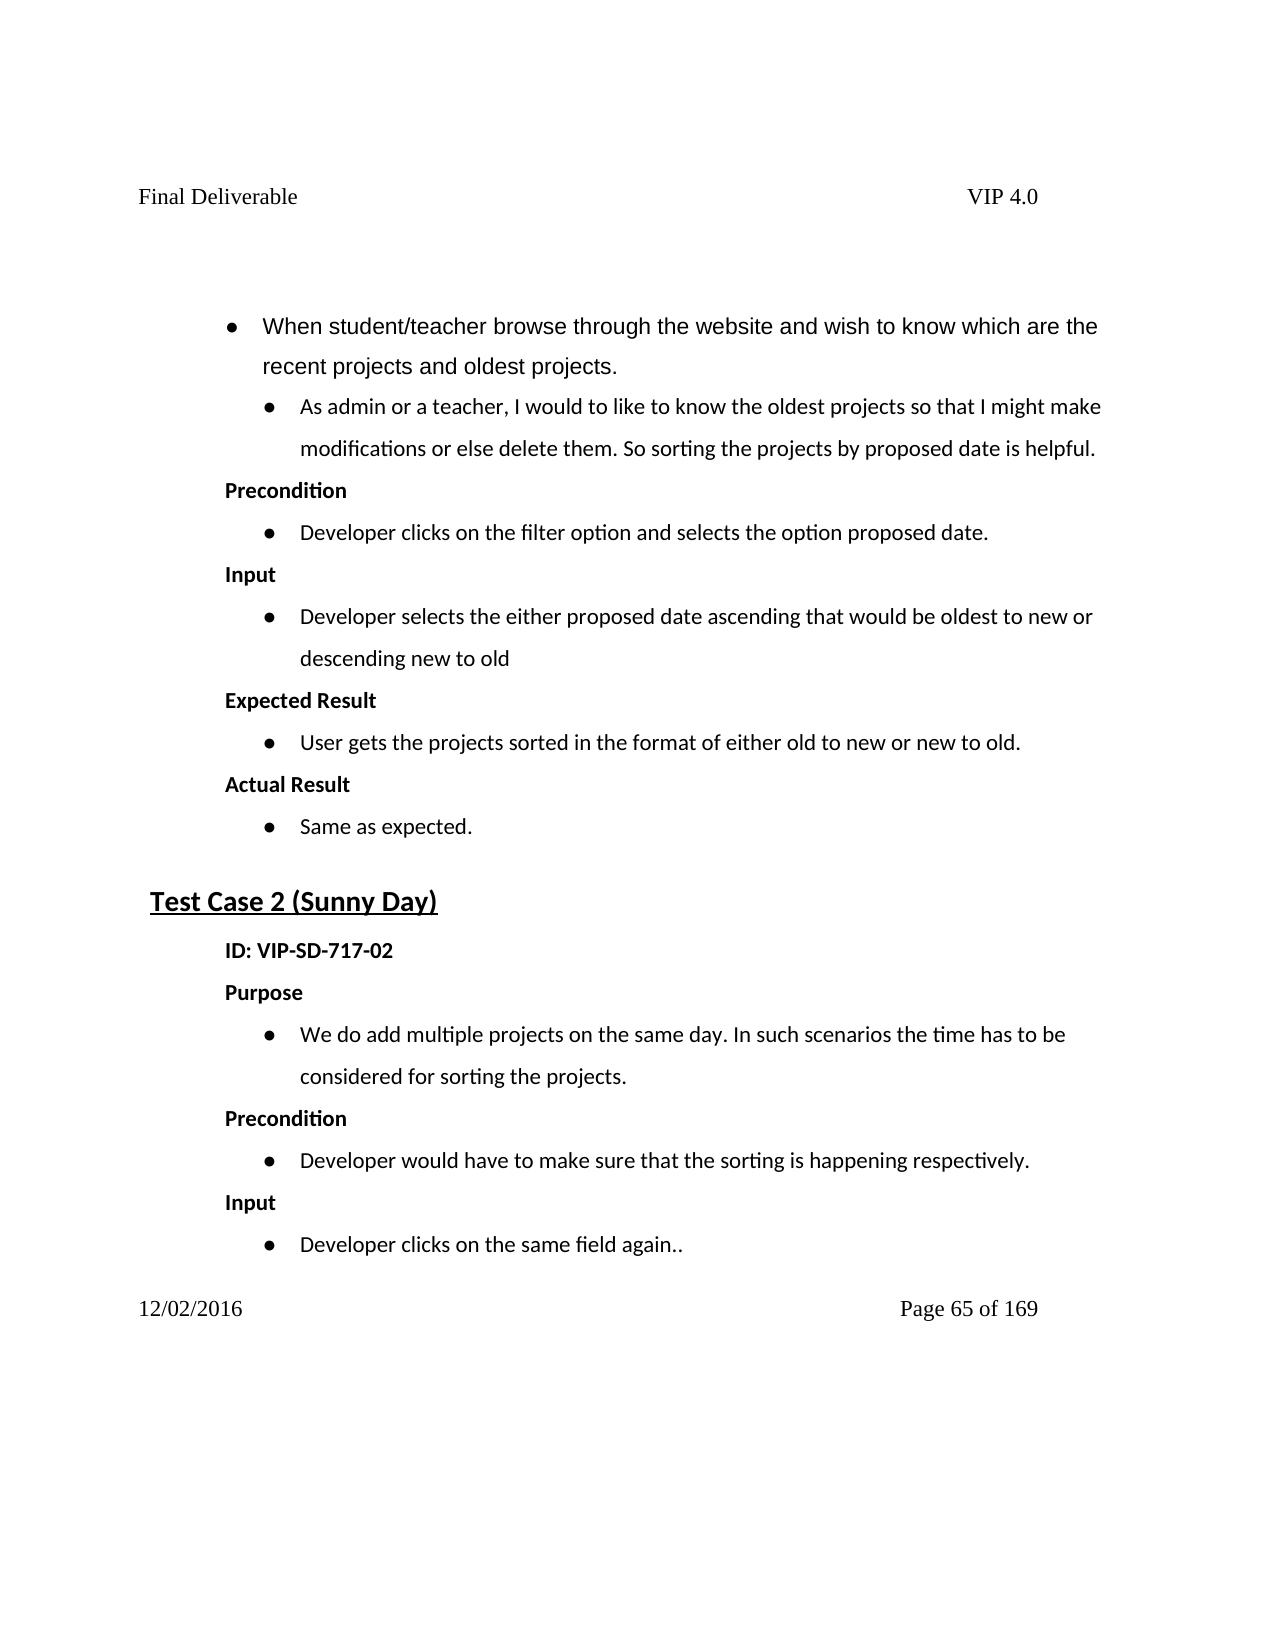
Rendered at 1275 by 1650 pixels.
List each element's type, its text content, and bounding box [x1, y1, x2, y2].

text Precondition [225, 1104, 1125, 1132]
list We do add multiple projects on the same day. In such scenarios the time has to be considered for sorting the projects. [262, 1020, 1125, 1090]
list Developer selects the either proposed date ascending that would be oldest to new or descending new to old [262, 602, 1125, 672]
text Input [225, 1188, 1125, 1216]
text Purpose [225, 978, 1125, 1006]
list As admin or a teacher, I would to like to know the oldest projects so that I might make modifications or else delete them. So sorting the projects by proposed date is helpful. [262, 392, 1125, 462]
text Test Case 2 (Sunny Day) [150, 883, 1125, 918]
list Developer would have to make sure that the sorting is happening respectively. [262, 1146, 1125, 1174]
text Input [225, 560, 1125, 588]
text Precondition [225, 476, 1125, 504]
text Expected Result [225, 686, 1125, 714]
list User gets the projects sorted in the format of either old to new or new to old. [262, 728, 1125, 756]
list Same as expected. [262, 812, 1125, 840]
list When student/teacher browse through the website and wish to know which are the recent projects and oldest projects. [225, 313, 1125, 379]
text ID: VIP-SD-717-02 [150, 936, 1125, 964]
text Actual Result [225, 770, 1125, 798]
list Developer clicks on the same field again.. [262, 1230, 1125, 1258]
list Developer clicks on the filter option and selects the option proposed date. [262, 518, 1125, 546]
